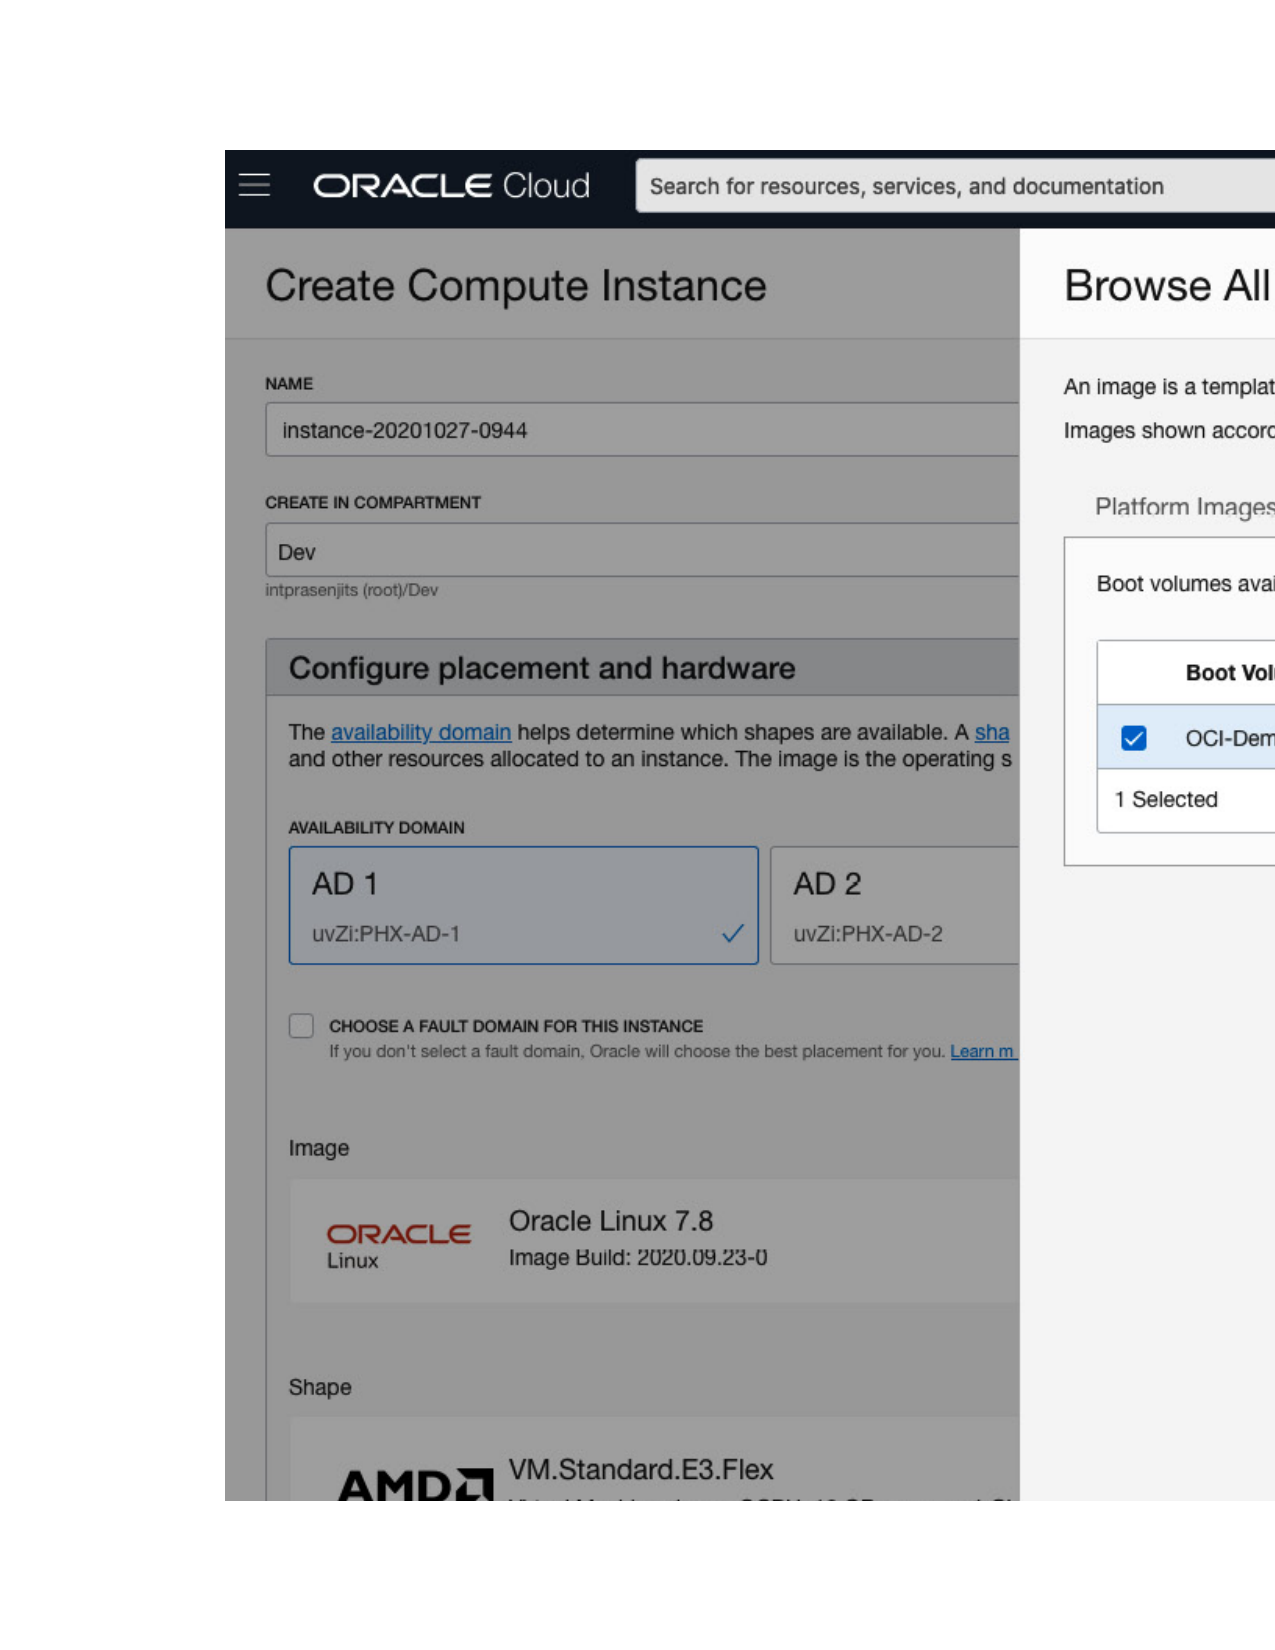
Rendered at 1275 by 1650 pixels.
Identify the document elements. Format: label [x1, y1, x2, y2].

picture [225, 150, 1275, 1501]
